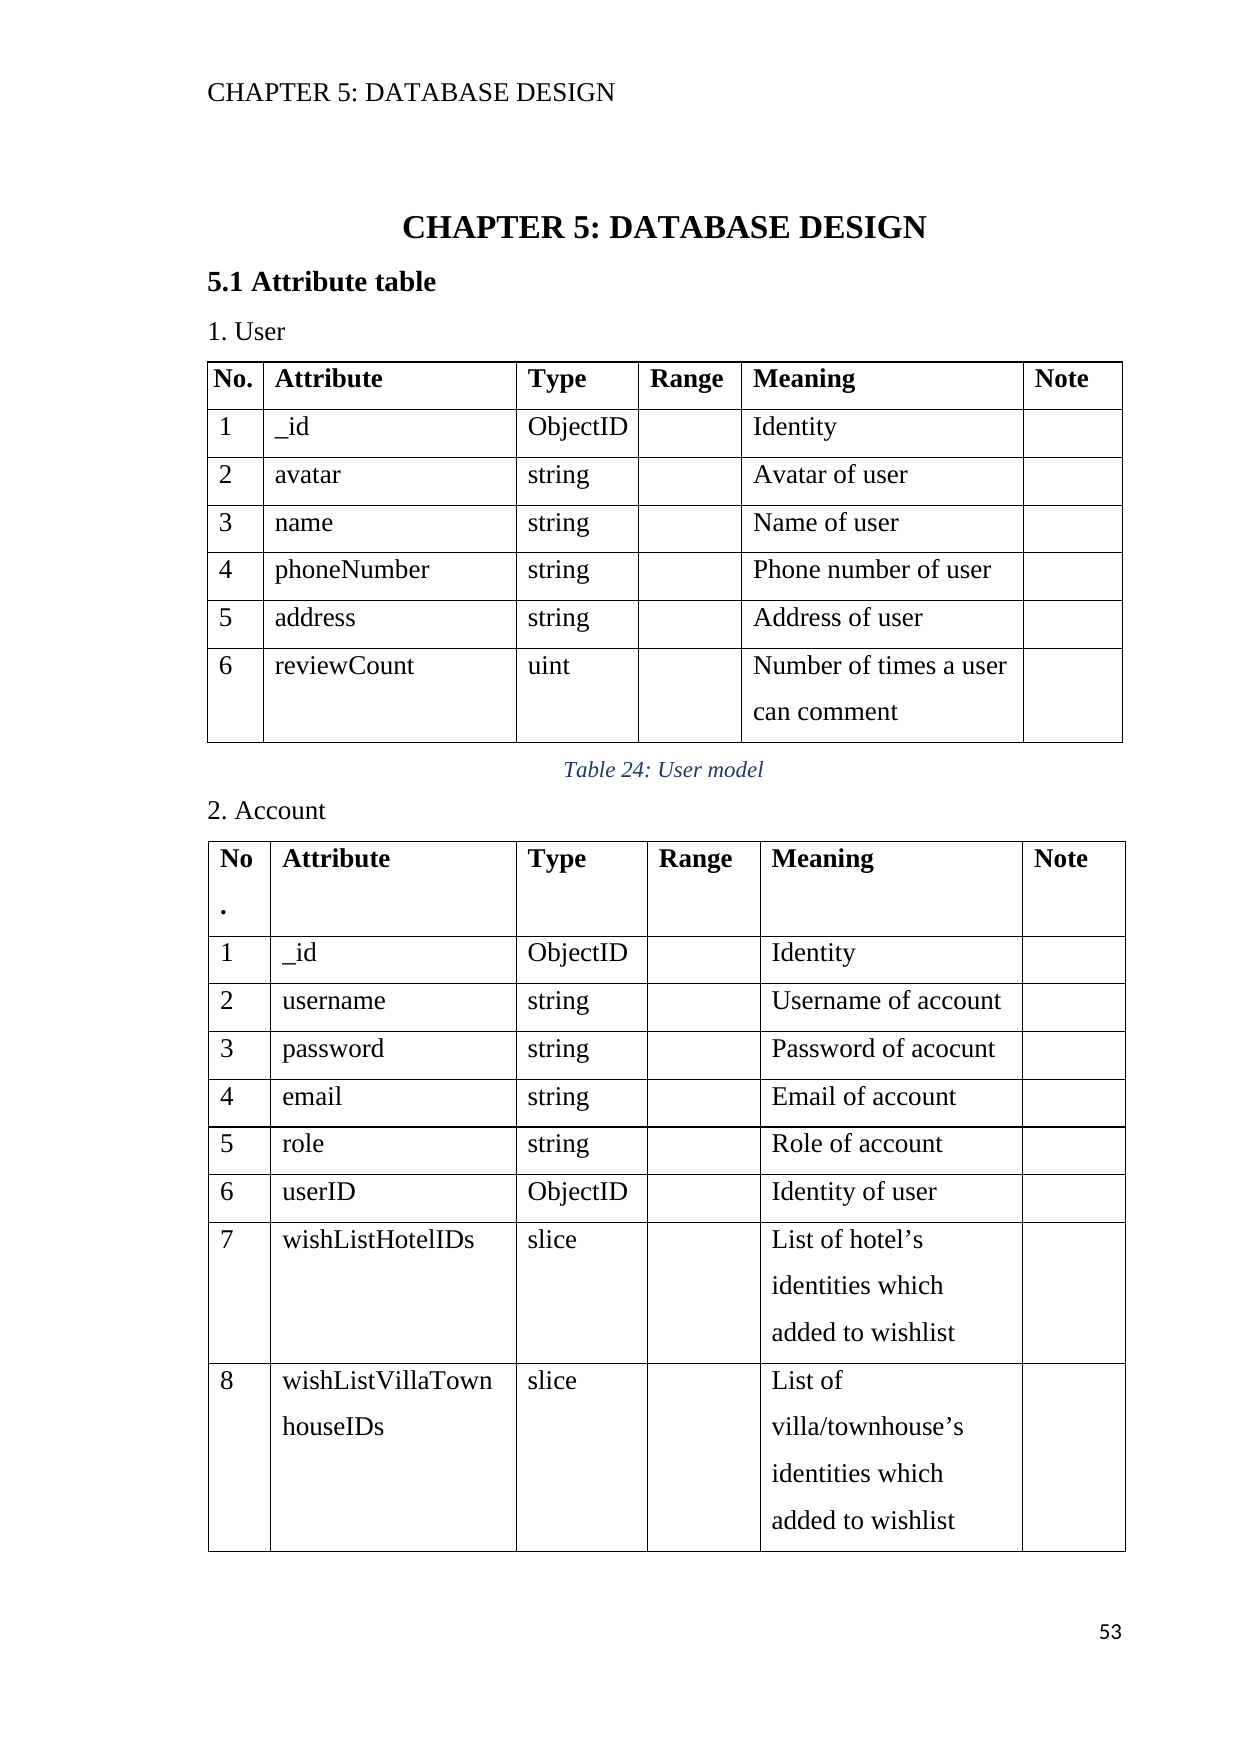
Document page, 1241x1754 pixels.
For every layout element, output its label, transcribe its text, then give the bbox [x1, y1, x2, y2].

subtitle 5.1 Attribute table [207, 264, 1122, 298]
table_cell List of villa/townhouse’s identities which added to wishlist [761, 1364, 1022, 1551]
table_cell 5 [208, 601, 263, 648]
table_cell wishListVillaTownhouseIDs [271, 1364, 516, 1551]
table_cell string [517, 601, 638, 648]
table_cell 4 [209, 1080, 270, 1126]
table_cell string [517, 984, 647, 1031]
table_cell username [271, 984, 516, 1031]
table_cell password [271, 1032, 516, 1079]
table_cell Identity [742, 410, 1023, 457]
table_cell 8 [209, 1364, 270, 1551]
table_cell string [517, 1080, 647, 1126]
table_cell name [264, 506, 516, 552]
text 1. User [207, 315, 1049, 346]
table_cell [648, 1364, 760, 1551]
table_cell Name of user [742, 506, 1023, 552]
table_cell [1023, 1032, 1125, 1079]
table_cell [648, 1128, 760, 1174]
table_cell userID [271, 1175, 516, 1222]
table_cell Phone number of user [742, 553, 1023, 600]
table_cell Username of account [761, 984, 1022, 1031]
table_cell avatar [264, 458, 516, 504]
table_cell [639, 410, 741, 457]
table_cell reviewCount [264, 649, 516, 742]
table_cell Password of acocunt [761, 1032, 1022, 1079]
table_cell [1024, 506, 1122, 552]
table_cell [639, 649, 741, 742]
table_cell phoneNumber [264, 553, 516, 600]
table_header Meaning [742, 363, 1023, 409]
table_cell [648, 1223, 760, 1363]
table_header Note [1023, 842, 1125, 936]
table_cell [1024, 458, 1122, 504]
table_cell [639, 601, 741, 648]
table_header Range [648, 842, 760, 936]
table_cell string [517, 1032, 647, 1079]
table_cell [648, 937, 760, 983]
table_cell string [517, 458, 638, 504]
table_cell slice [517, 1223, 647, 1363]
table_header No. [208, 363, 263, 409]
table_cell _id [271, 937, 516, 983]
table_cell [1023, 937, 1125, 983]
table_cell ObjectID [517, 937, 647, 983]
table_cell uint [517, 649, 638, 742]
table_cell role [271, 1128, 516, 1174]
table_cell email [271, 1080, 516, 1126]
table_header Type [517, 363, 638, 409]
table_header Meaning [761, 842, 1022, 936]
table_cell ObjectID [517, 1175, 647, 1222]
table_cell [639, 458, 741, 504]
table_cell [648, 984, 760, 1031]
table_cell [1023, 1128, 1125, 1174]
table_cell Address of user [742, 601, 1023, 648]
table_cell slice [517, 1364, 647, 1551]
table_cell 1 [208, 410, 263, 457]
table_cell [1024, 553, 1122, 600]
table_cell 3 [208, 506, 263, 552]
table_cell List of hotel’s identities which added to wishlist [761, 1223, 1022, 1363]
table_cell [1023, 1175, 1125, 1222]
table_cell 1 [209, 937, 270, 983]
table_cell [1023, 1223, 1125, 1363]
table_cell 2 [208, 458, 263, 504]
table_cell 3 [209, 1032, 270, 1079]
table_cell [648, 1032, 760, 1079]
table_cell [1023, 984, 1125, 1031]
table_header Attribute [264, 363, 516, 409]
table_cell [639, 506, 741, 552]
table_cell 6 [208, 649, 263, 742]
table_cell Avatar of user [742, 458, 1023, 504]
table_cell Role of account [761, 1128, 1022, 1174]
table_cell string [517, 506, 638, 552]
text Table 24: User model [207, 756, 1122, 782]
table_cell [648, 1175, 760, 1222]
table_cell [1024, 601, 1122, 648]
table_cell wishListHotelIDs [271, 1223, 516, 1363]
table_cell Identity of user [761, 1175, 1022, 1222]
table_header Note [1024, 363, 1122, 409]
table_cell [1024, 410, 1122, 457]
table_cell [1024, 649, 1122, 742]
table_header No. [209, 842, 270, 936]
table_cell [648, 1080, 760, 1126]
table_cell address [264, 601, 516, 648]
table_cell _id [264, 410, 516, 457]
table_header Type [517, 842, 647, 936]
table_cell Email of account [761, 1080, 1022, 1126]
table_cell [1023, 1080, 1125, 1126]
table_header Attribute [271, 842, 516, 936]
text 2. Account [207, 794, 1049, 826]
table_cell 6 [209, 1175, 270, 1222]
table_cell Identity [761, 937, 1022, 983]
table_cell string [517, 553, 638, 600]
table_cell Number of times a user can comment [742, 649, 1023, 742]
table_cell 7 [209, 1223, 270, 1363]
table_header Range [639, 363, 741, 409]
subtitle CHAPTER 5: DATABASE DESIGN [207, 207, 1122, 245]
table_cell 5 [209, 1128, 270, 1174]
table_cell 2 [209, 984, 270, 1031]
table_cell 4 [208, 553, 263, 600]
table_cell [1023, 1364, 1125, 1551]
table_cell string [517, 1128, 647, 1174]
table_cell ObjectID [517, 410, 638, 457]
table_cell [639, 553, 741, 600]
